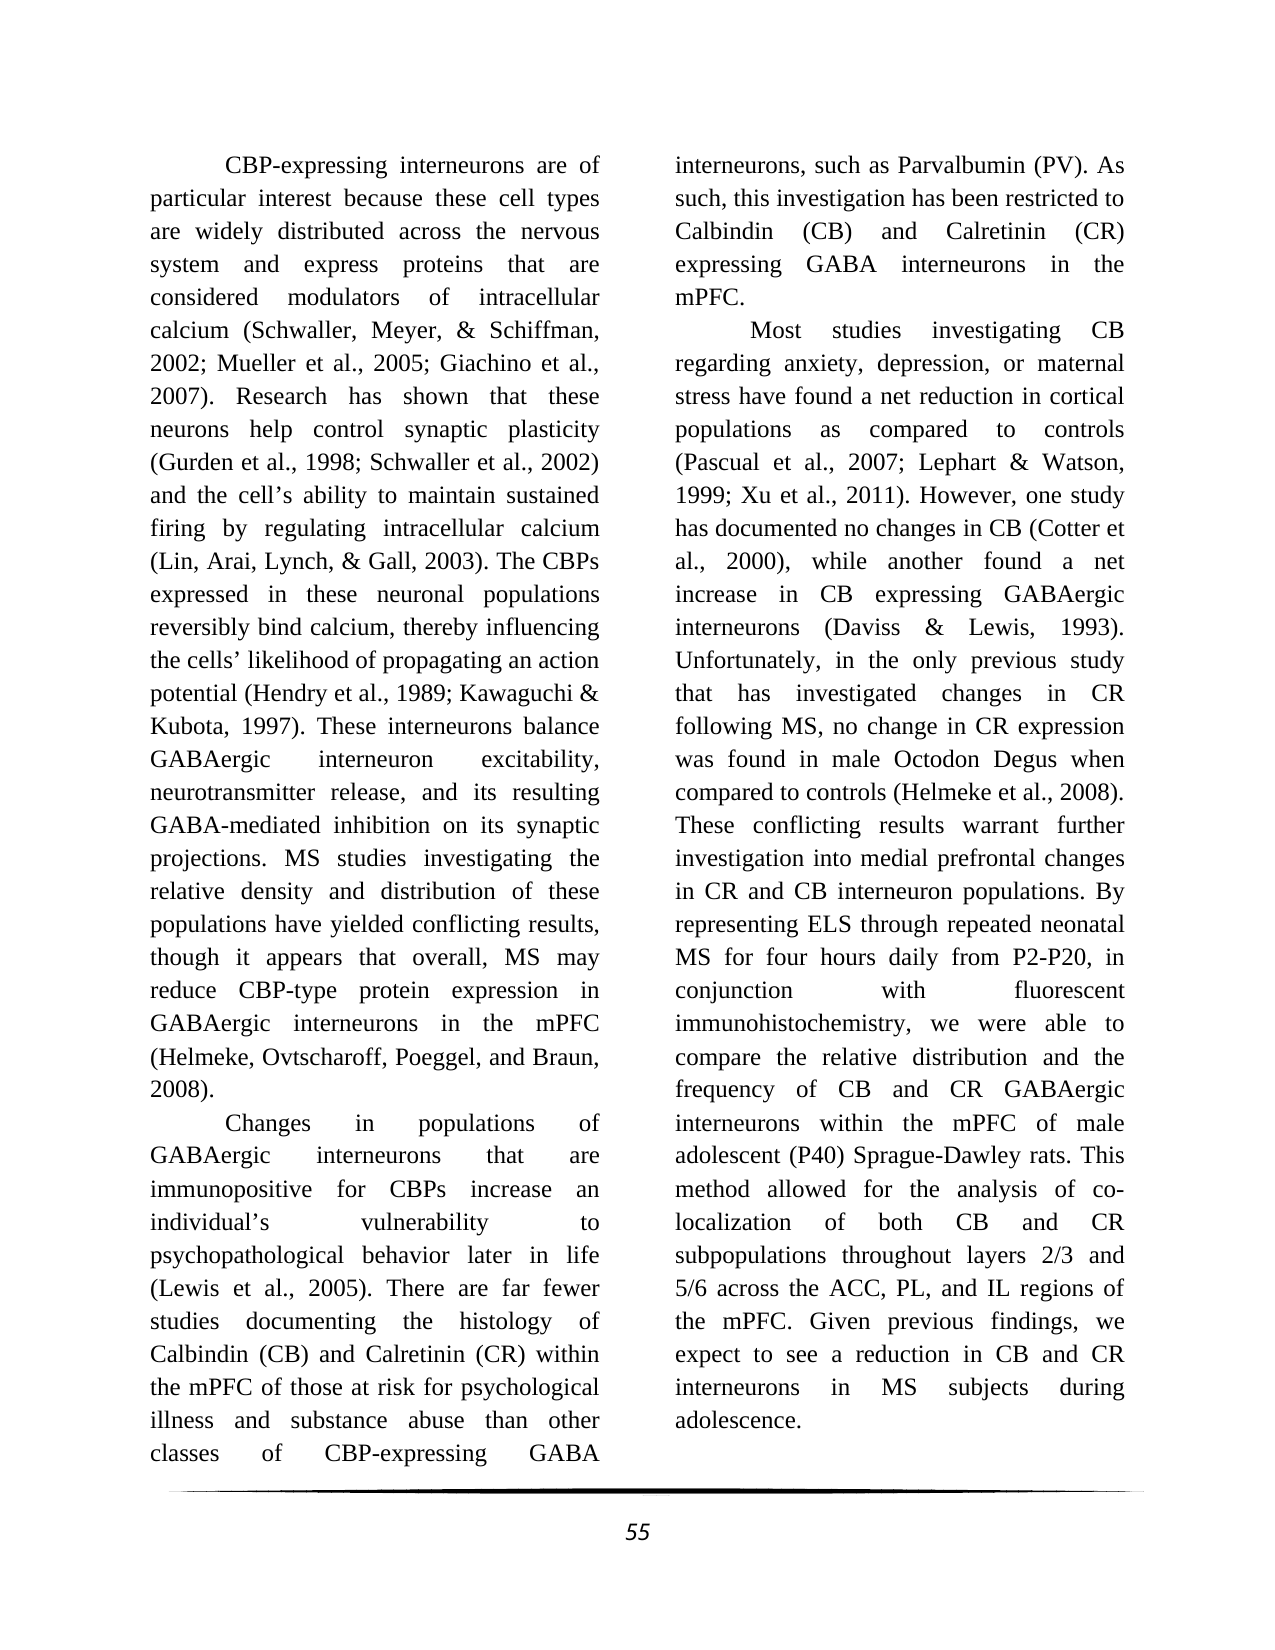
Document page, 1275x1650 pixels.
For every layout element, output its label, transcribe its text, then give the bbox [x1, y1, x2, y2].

picture [168, 1487, 1144, 1496]
text Most studies investigating CB regarding anxiety, depression, or maternal stress have found a net reduction in cortical populations as compared to controls (Pascual et al., 2007; Lephart & Watson, 1999; Xu et al., 2011). However, one study has documented no changes in CB (Cotter et al., 2000), while another found a net increase in CB expressing GABAergic interneurons (Daviss & Lewis, 1993). Unfortunately, in the only previous study that has investigated changes in CR following MS, no change in CR expression was found in male Octodon Degus when compared to controls (Helmeke et al., 2008). These conflicting results warrant further investigation into medial prefrontal changes in CR and CB interneuron populations. By representing ELS through repeated neonatal MS for four hours daily from P2-P20, in conjunction with fluorescent immunohistochemistry, we were able to compare the relative distribution and the frequency of CB and CR GABAergic interneurons within the mPFC of male adolescent (P40) Sprague-Dawley rats. This method allowed for the analysis of co-localization of both CB and CR subpopulations throughout layers 2/3 and 5/6 across the ACC, PL, and IL regions of the mPFC. Given previous findings, we expect to see a reduction in CB and CR interneurons in MS subjects during adolescence. [675, 315, 1125, 1433]
text CBP-expressing interneurons are of particular interest because these cell types are widely distributed across the nervous system and express proteins that are considered modulators of intracellular calcium (Schwaller, Meyer, & Schiffman, 2002; Mueller et al., 2005; Giachino et al., 2007). Research has shown that these neurons help control synaptic plasticity (Gurden et al., 1998; Schwaller et al., 2002) and the cell’s ability to maintain sustained firing by regulating intracellular calcium (Lin, Arai, Lynch, & Gall, 2003). The CBPs expressed in these neuronal populations reversibly bind calcium, thereby influencing the cells’ likelihood of propagating an action potential (Hendry et al., 1989; Kawaguchi & Kubota, 1997). These interneurons balance GABAergic interneuron excitability, neurotransmitter release, and its resulting GABA-mediated inhibition on its synaptic projections. MS studies investigating the relative density and distribution of these populations have yielded conflicting results, though it appears that overall, MS may reduce CBP-type protein expression in GABAergic interneurons in the mPFC (Helmeke, Ovtscharoff, Poeggel, and Braun, 2008). [150, 150, 600, 1103]
text Changes in populations of GABAergic interneurons that are immunopositive for CBPs increase an individual’s vulnerability to psychopathological behavior later in life (Lewis et al., 2005). There are far fewer studies documenting the histology of Calbindin (CB) and Calretinin (CR) within the mPFC of those at risk for psychological illness and substance abuse than other classes of CBP-expressing GABA interneurons, such as Parvalbumin (PV). As such, this investigation has been restricted to Calbindin (CB) and Calretinin (CR) expressing GABA interneurons in the mPFC. [675, 150, 1125, 311]
text Changes in populations of GABAergic interneurons that are immunopositive for CBPs increase an individual’s vulnerability to psychopathological behavior later in life (Lewis et al., 2005). There are far fewer studies documenting the histology of Calbindin (CB) and Calretinin (CR) within the mPFC of those at risk for psychological illness and substance abuse than other classes of CBP-expressing GABA interneurons, such as Parvalbumin (PV). As such, this investigation has been restricted to Calbindin (CB) and Calretinin (CR) expressing GABA interneurons in the mPFC. [150, 1108, 600, 1467]
